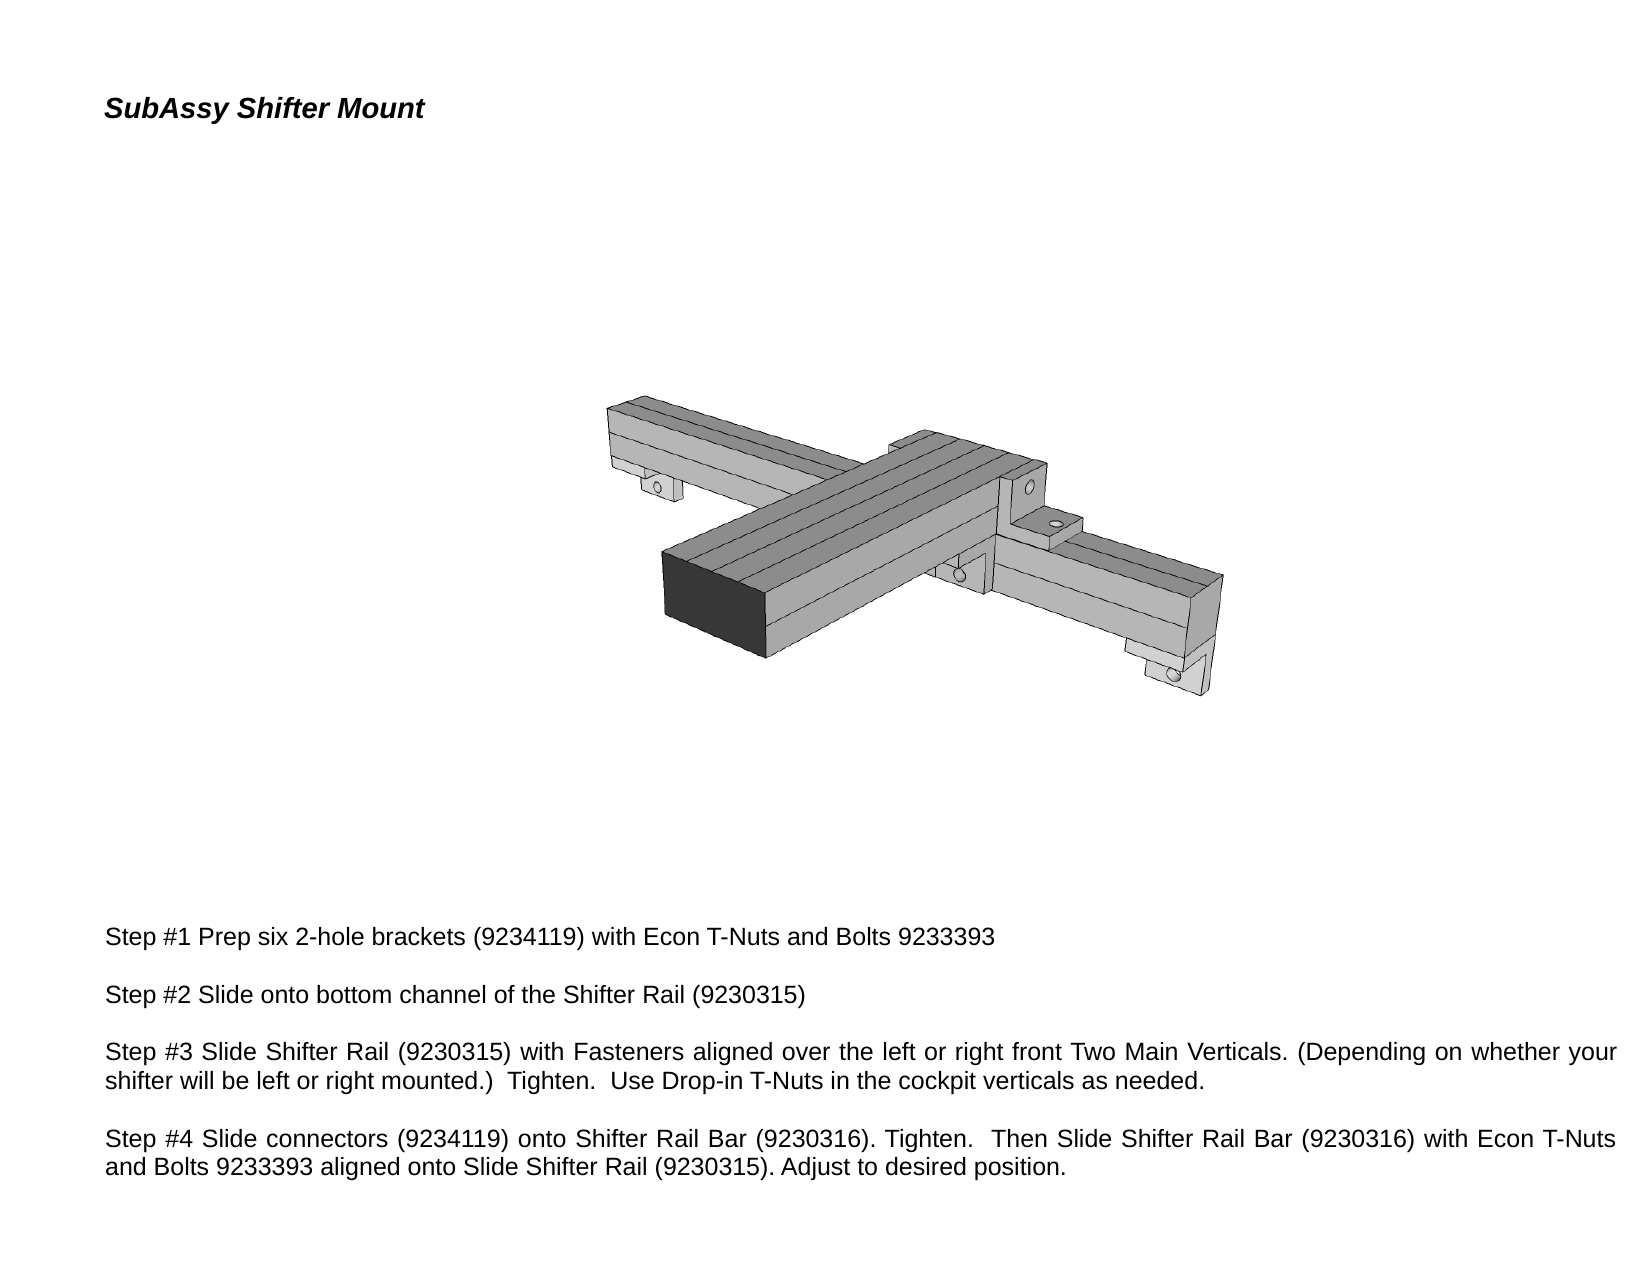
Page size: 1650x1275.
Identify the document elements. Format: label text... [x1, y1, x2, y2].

text Step #3 Slide Shifter Rail (9230315) with Fasteners aligned over the left or right front Two Main Verticals. (Depending on whether your shifter will be left or right mounted.) Tighten. Use Drop-in T-Nuts in the cockpit verticals as needed. [105, 1037, 1620, 1095]
text Step #1 Prep six 2-hole brackets (9234119) with Econ T-Nuts and Bolts 9233393 [105, 923, 1620, 951]
picture [30, 159, 1620, 923]
text Step #2 Slide onto bottom channel of the Shifter Rail (9230315) [105, 980, 1620, 1009]
text Step #4 Slide connectors (9234119) onto Shifter Rail Bar (9230316). Tighten. Then Slide Shifter Rail Bar (9230316) with Econ T-Nuts and Bolts 9233393 aligned onto Slide Shifter Rail (9230315). Adjust to desired position. [105, 1124, 1620, 1181]
subtitle SubAssy Shifter Mount [30, 91, 1620, 125]
